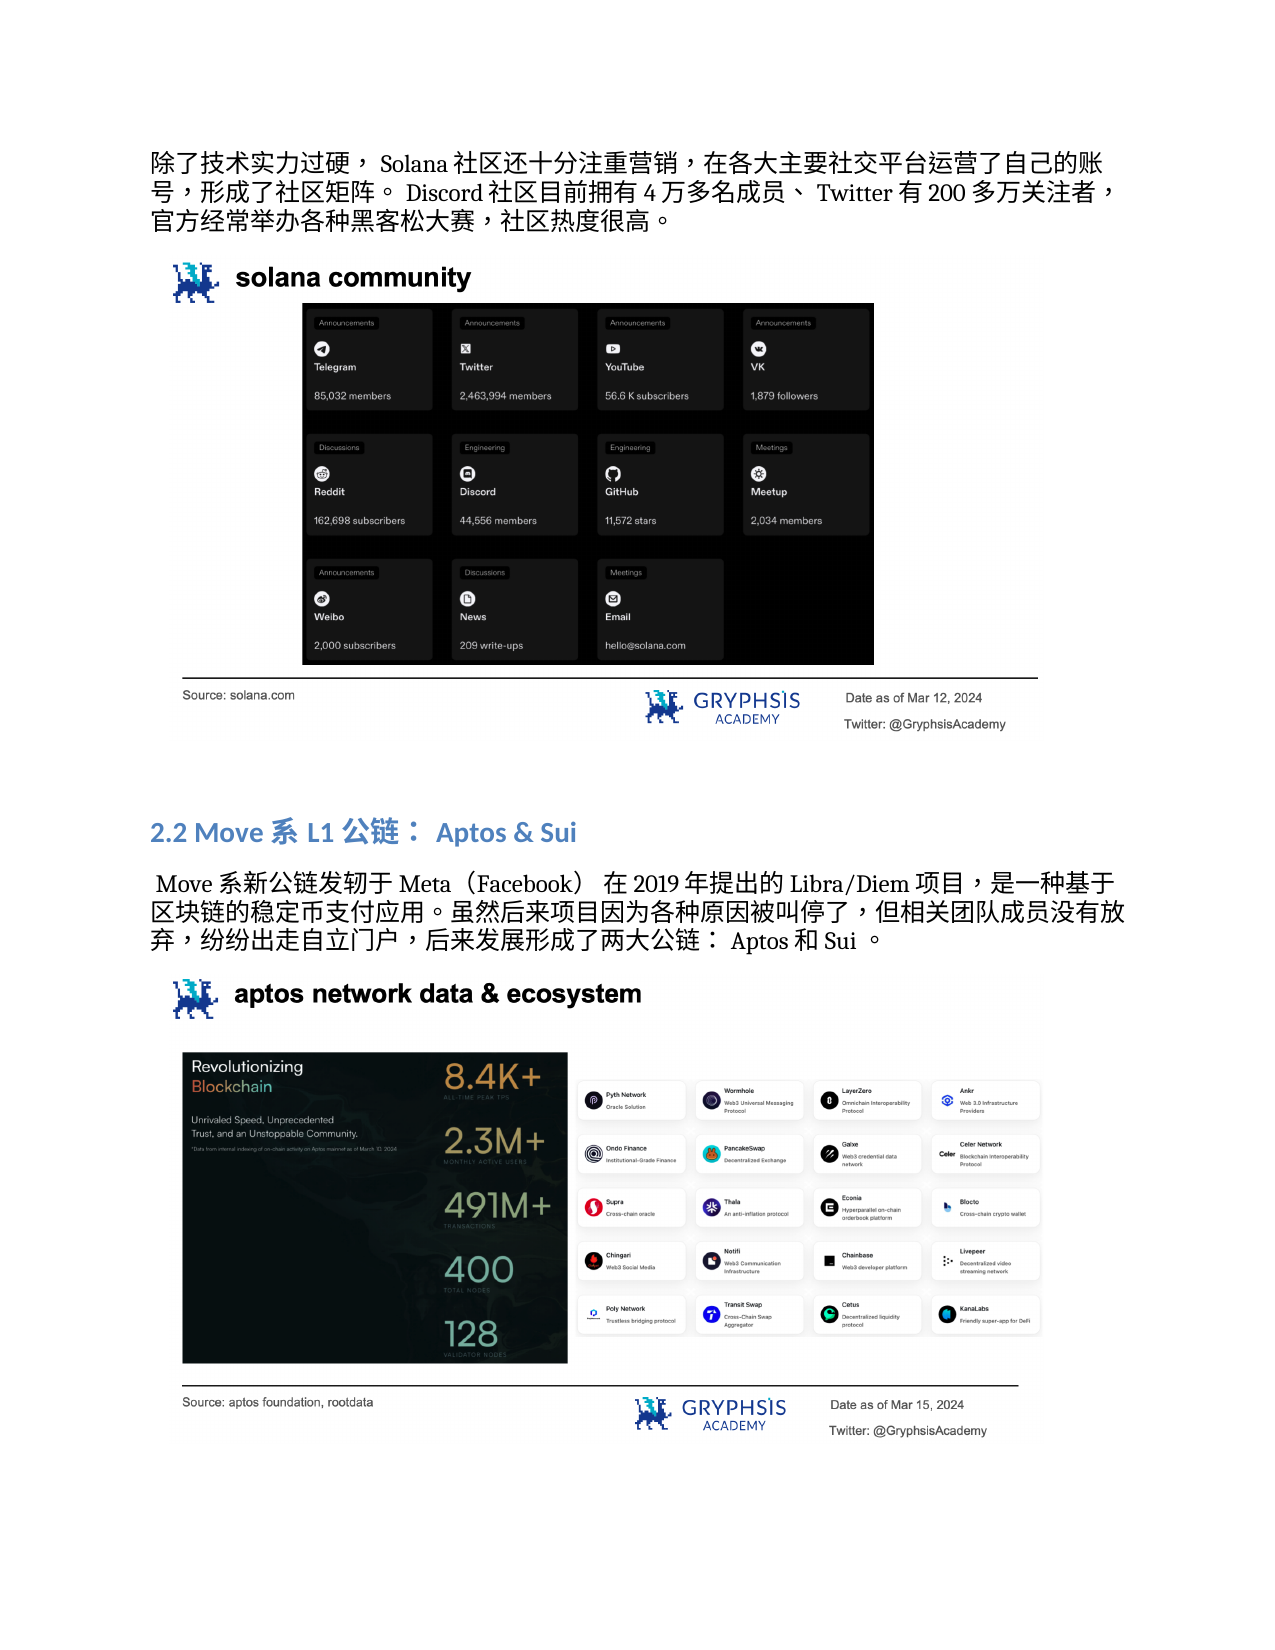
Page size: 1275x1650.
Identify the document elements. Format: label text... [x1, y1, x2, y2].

text 除了技术实力过硬， Solana 社区还十分注重营销，在各大主要社交平台运营了自己的账号，形成了社区矩阵。 Discord 社区目前拥有4万多名成员、 Twitter 有200多万关注者，官方经常举办各种黑客松大赛，社区热度很高。 [150, 150, 1125, 236]
text Move 系新公链发轫于 Meta（Facebook） 在2019年提出的 Libra/Diem 项目，是一种基于区块链的稳定币支付应用。虽然后来项目因为各种原因被叫停了，但相关团队成员没有放弃，纷纷出走自立门户，后来发展形成了两大公链： Aptos 和 Sui 。 [150, 870, 1125, 956]
picture [168, 255, 1044, 741]
subtitle 2.2 Move 系 L1 公链： Aptos & Sui [150, 811, 1125, 851]
picture [168, 974, 1044, 1444]
